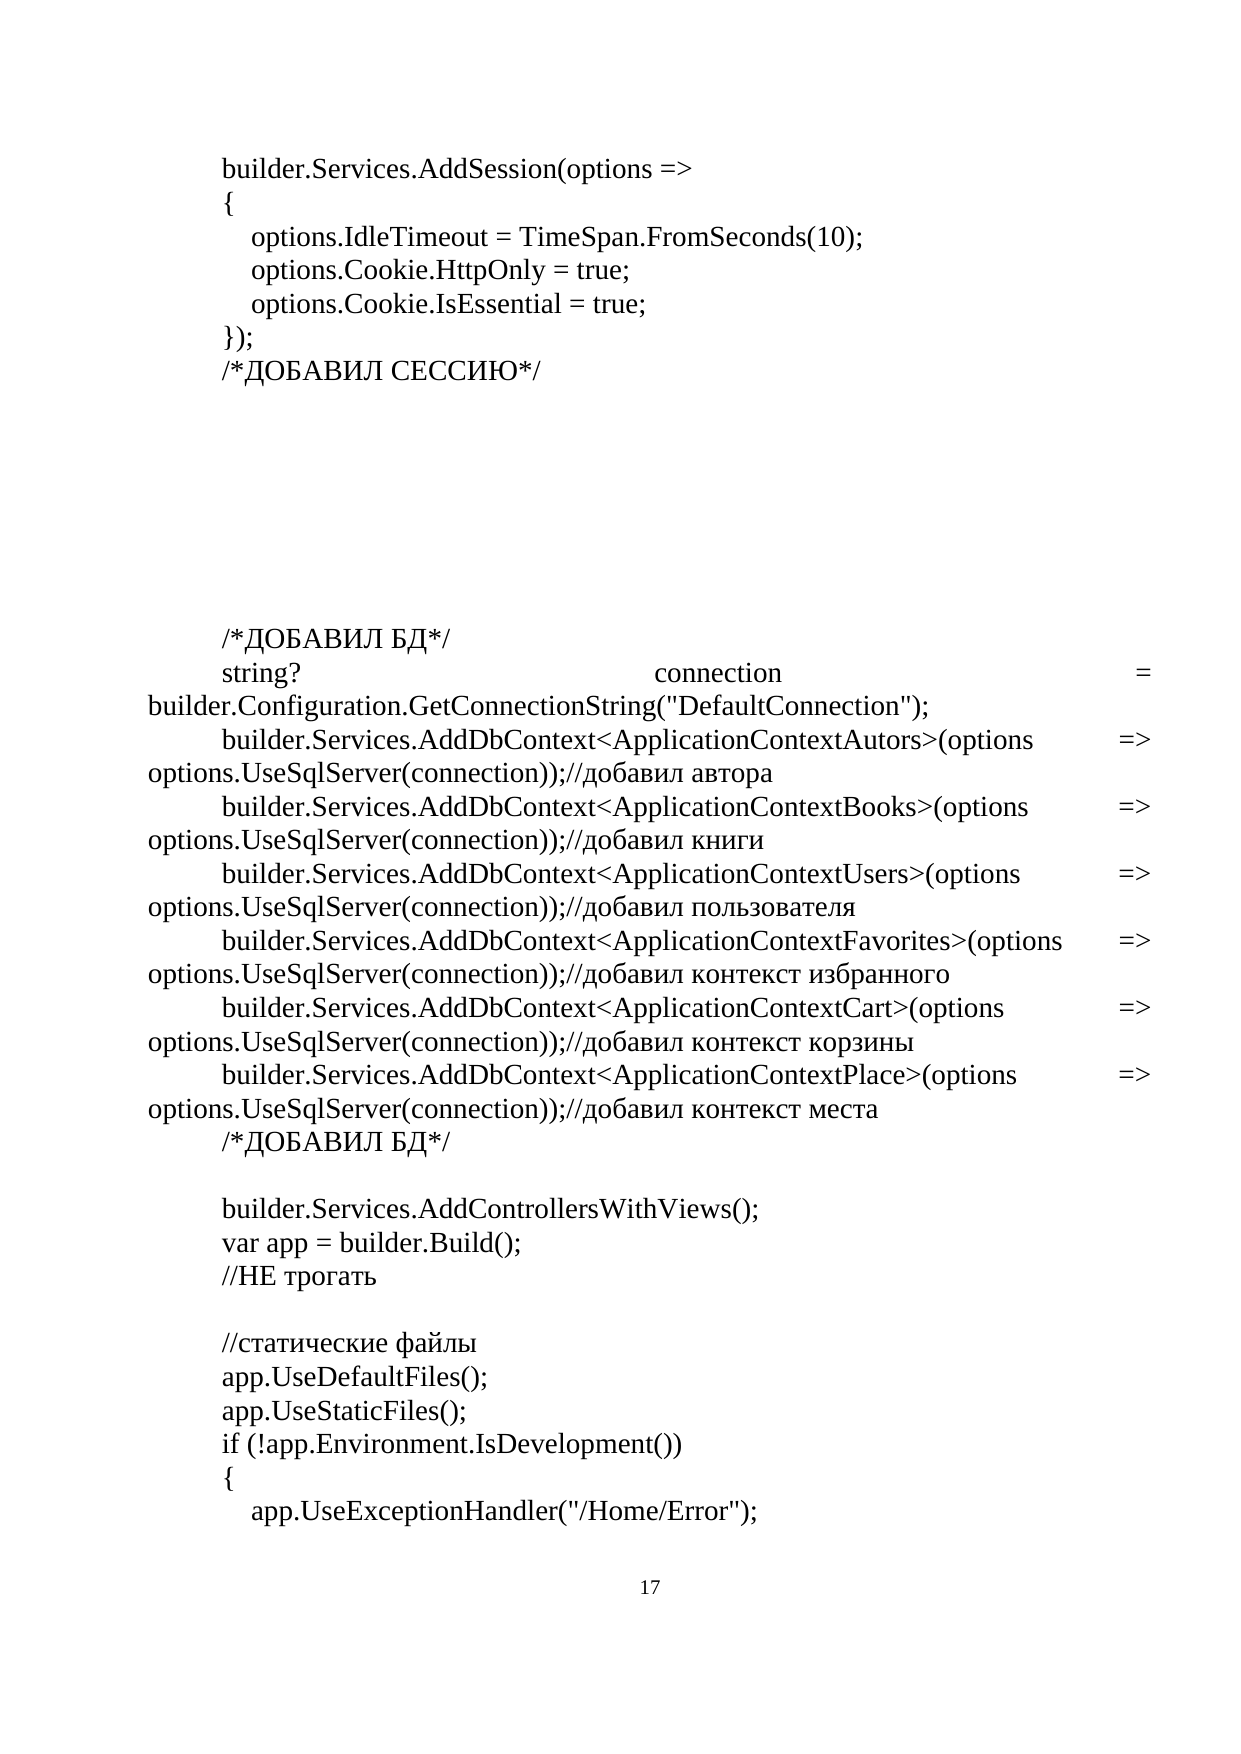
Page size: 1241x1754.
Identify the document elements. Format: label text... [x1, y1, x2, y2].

text builder.Services.AddDbContext<ApplicationContextBooks>(options => options.UseSqlServer(connection));//добавил книги [148, 789, 1152, 856]
text //статические файлы [148, 1326, 1152, 1359]
text options.Cookie.IsEssential = true; [148, 286, 1152, 319]
text options.IdleTimeout = TimeSpan.FromSeconds(10); [148, 219, 1152, 252]
text { [148, 1460, 1152, 1493]
text string? connection = builder.Configuration.GetConnectionString("DefaultConnection"); [148, 655, 1152, 722]
text builder.Services.AddSession(options => [148, 152, 1152, 185]
text /*ДОБАВИЛ БД*/ [148, 1124, 1152, 1158]
text { [148, 185, 1152, 219]
text /*ДОБАВИЛ БД*/ [148, 621, 1152, 655]
text builder.Services.AddDbContext<ApplicationContextAutors>(options => options.UseSqlServer(connection));//добавил автора [148, 722, 1152, 789]
text app.UseStaticFiles(); [148, 1393, 1152, 1426]
text builder.Services.AddDbContext<ApplicationContextFavorites>(options => options.UseSqlServer(connection));//добавил контекст избранного [148, 923, 1152, 990]
text if (!app.Environment.IsDevelopment()) [148, 1426, 1152, 1460]
text builder.Services.AddDbContext<ApplicationContextUsers>(options => options.UseSqlServer(connection));//добавил пользователя [148, 856, 1152, 923]
text builder.Services.AddControllersWithViews(); [148, 1191, 1152, 1225]
text builder.Services.AddDbContext<ApplicationContextPlace>(options => options.UseSqlServer(connection));//добавил контекст места [148, 1057, 1152, 1124]
text }); [148, 319, 1152, 353]
text app.UseDefaultFiles(); [148, 1359, 1152, 1393]
text //НЕ трогать [148, 1258, 1152, 1292]
text app.UseExceptionHandler("/Home/Error"); [148, 1493, 1152, 1527]
text /*ДОБАВИЛ СЕССИЮ*/ [148, 353, 1152, 386]
text options.Cookie.HttpOnly = true; [148, 252, 1152, 286]
text var app = builder.Build(); [148, 1225, 1152, 1258]
text builder.Services.AddDbContext<ApplicationContextCart>(options => options.UseSqlServer(connection));//добавил контекст корзины [148, 990, 1152, 1057]
